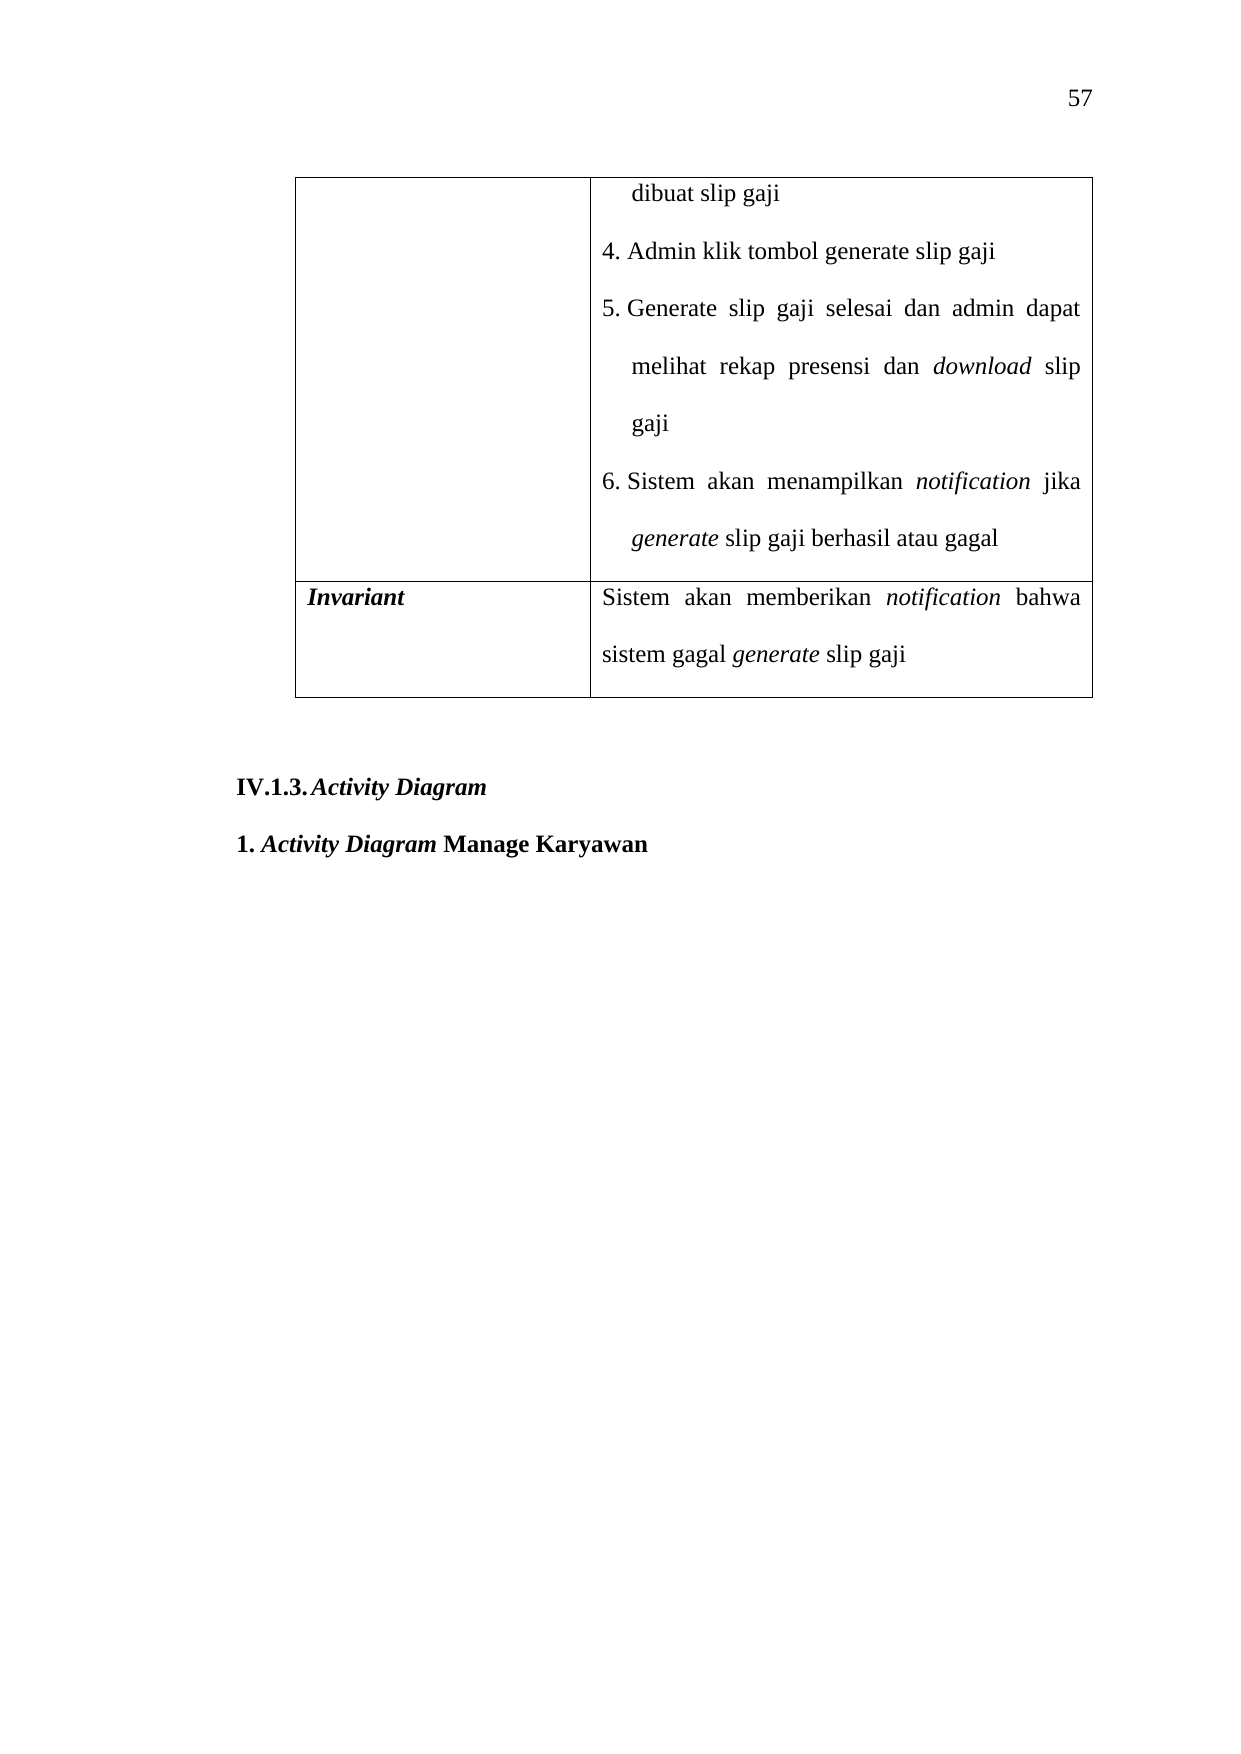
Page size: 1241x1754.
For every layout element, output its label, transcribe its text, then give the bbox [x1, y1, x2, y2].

table_cell Invariant [296, 582, 590, 697]
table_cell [591, 178, 1092, 581]
list Activity Diagram Manage Karyawan [236, 829, 1092, 858]
table_cell Sistem akan memberikan notification bahwa sistem gagal generate slip gaji [591, 582, 1092, 697]
subtitle Activity Diagram [236, 772, 1092, 801]
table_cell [296, 178, 590, 581]
